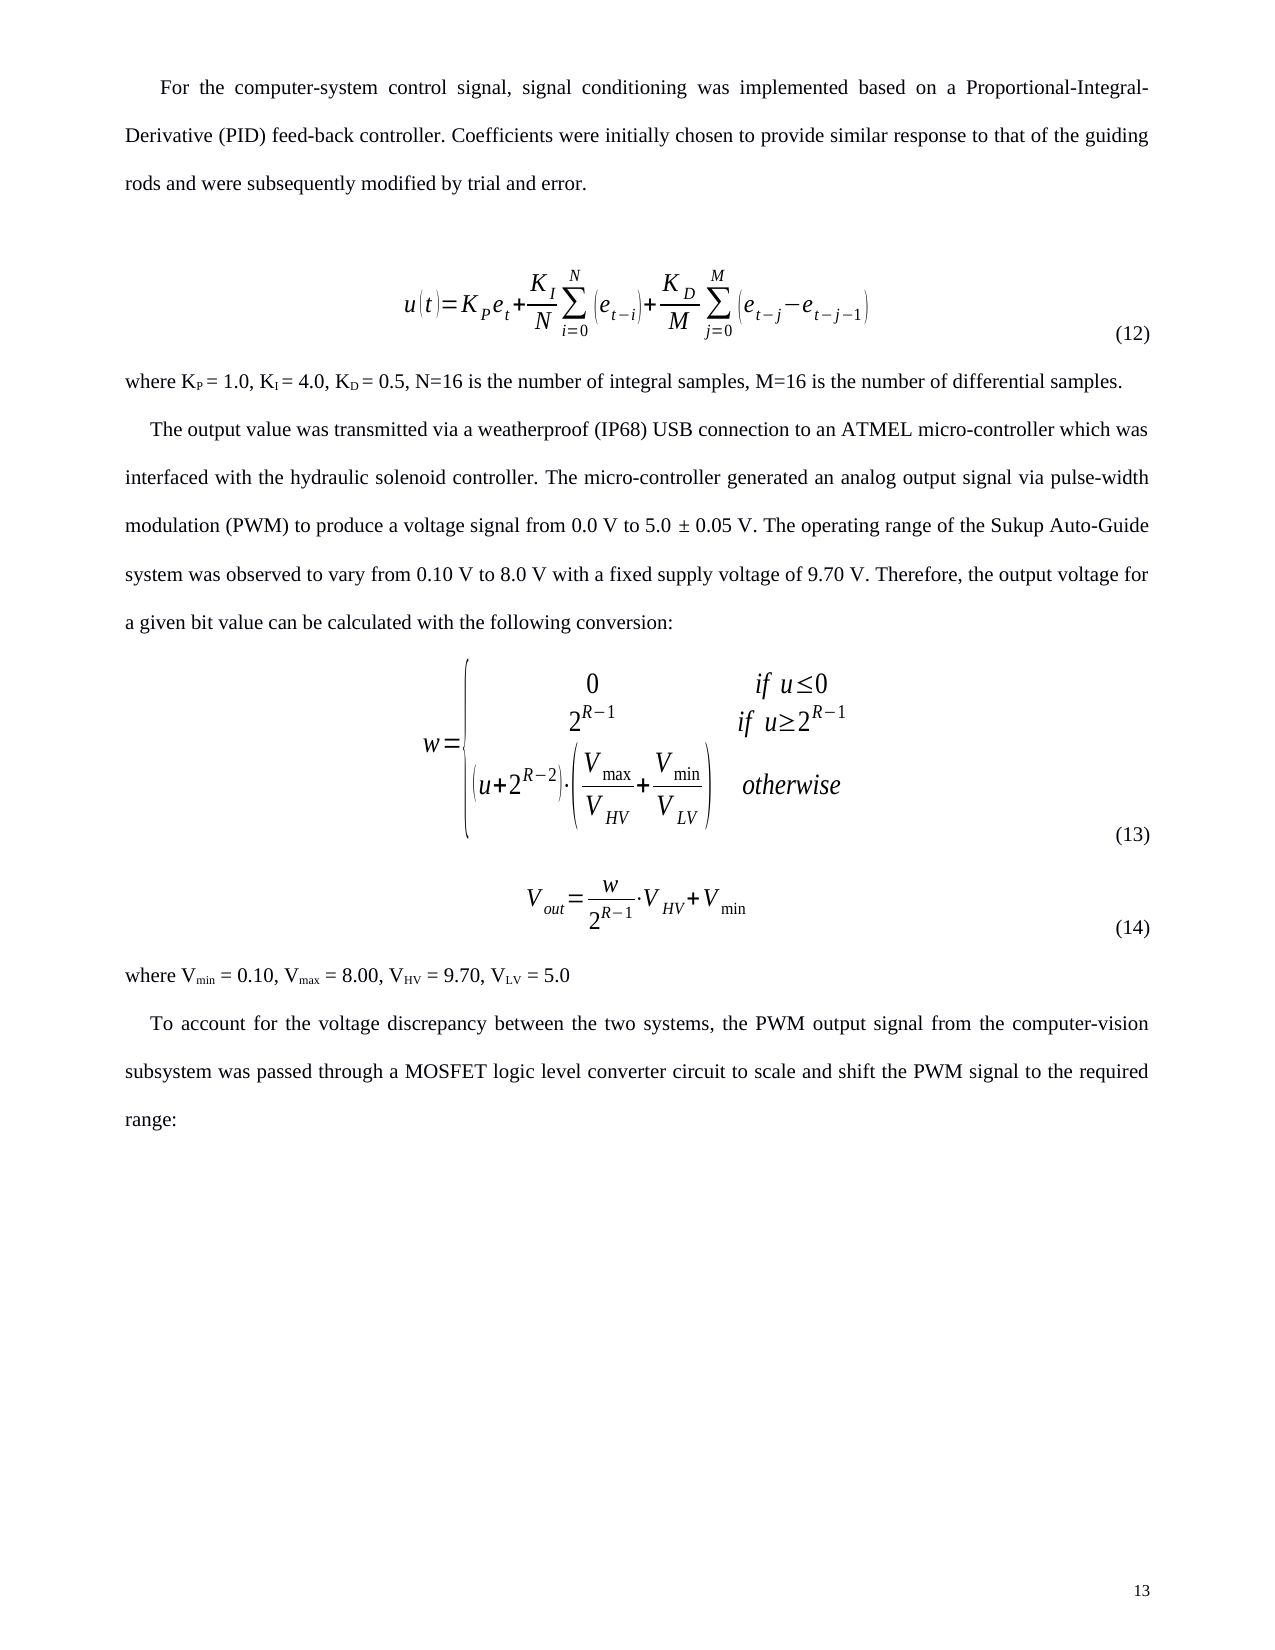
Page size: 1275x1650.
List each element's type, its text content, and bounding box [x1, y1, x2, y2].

text (12) [125, 267, 1150, 345]
text For the computer-system control signal, signal conditioning was implemented based on a Proportional-Integral-Derivative (PID) feed-back controller. Coefficients were initially chosen to provide similar response to that of the guiding rods and were subsequently modified by trial and error. [125, 75, 1150, 195]
text (14) [125, 870, 1150, 939]
text where Vmin = 0.10, Vmax = 8.00, VHV = 9.70, VLV = 5.0 [125, 963, 1150, 987]
text (13) [125, 658, 1150, 846]
text where KP = 1.0, KI = 4.0, KD = 0.5, N=16 is the number of integral samples, M=16 is the number of differential samples. [125, 369, 1150, 393]
text To account for the voltage discrepancy between the two systems, the PWM output signal from the computer-vision subsystem was passed through a MOSFET logic level converter circuit to scale and shift the PWM signal to the required range: [125, 1011, 1150, 1131]
text The output value was transmitted via a weatherproof (IP68) USB connection to an ATMEL micro-controller which was interfaced with the hydraulic solenoid controller. The micro-controller generated an analog output signal via pulse-width modulation (PWM) to produce a voltage signal from 0.0 V to 5.0 ± 0.05 V. The operating range of the Sukup Auto-Guide system was observed to vary from 0.10 V to 8.0 V with a fixed supply voltage of 9.70 V. Therefore, the output voltage for a given bit value can be calculated with the following conversion: [125, 417, 1150, 634]
